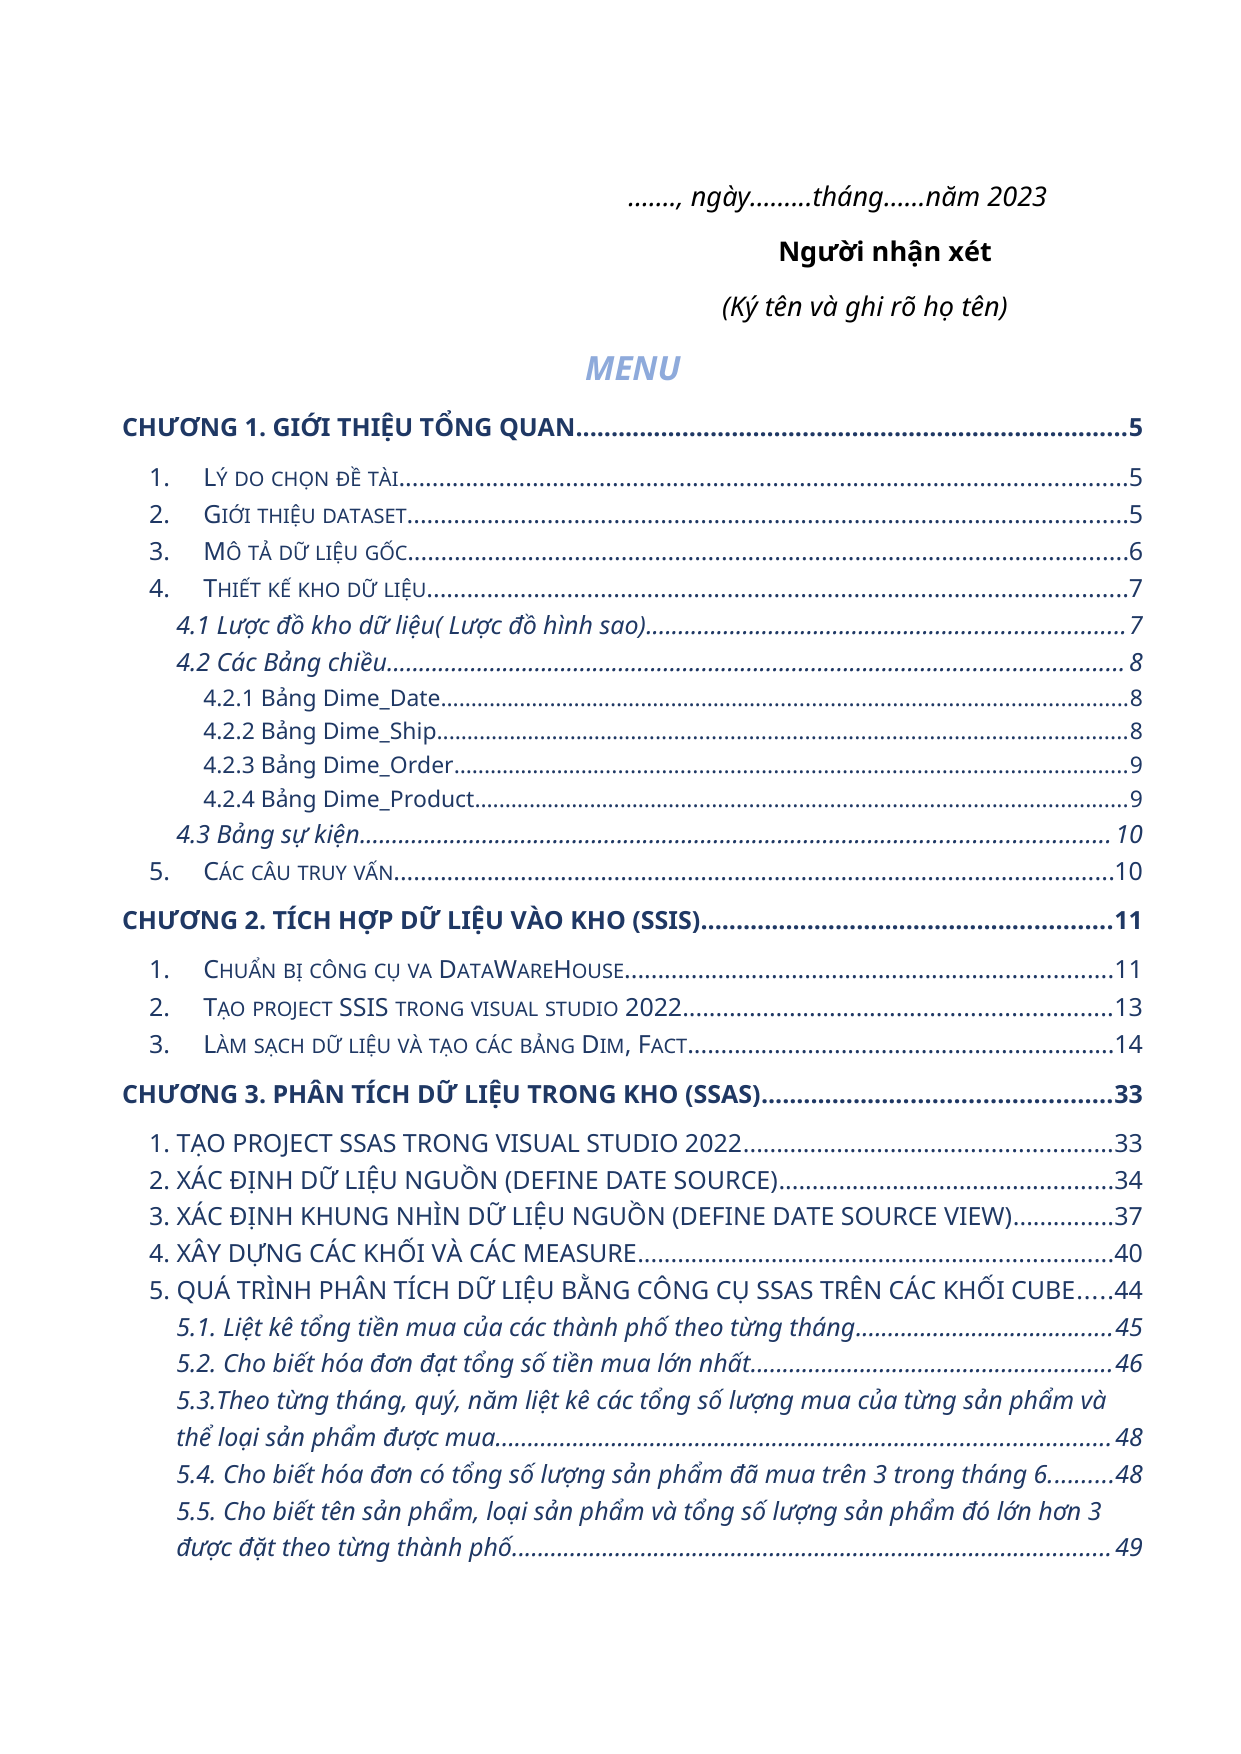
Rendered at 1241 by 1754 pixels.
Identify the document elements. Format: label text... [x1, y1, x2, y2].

text 3. XÁC ĐỊNH KHUNG NHÌN DỮ LIỆU NGUỒN (DEFINE DATE SOURCE VIEW) 37 [149, 1199, 1144, 1233]
text 3. Mô tả dữ liệu gốc 6 [149, 533, 1144, 568]
text 5. Các câu truy vấn 10 [149, 853, 1144, 887]
text 4.2.4 Bảng Dime_Product 9 [203, 783, 1144, 814]
text (Ký tên và ghi rõ họ tên) [122, 288, 1144, 325]
text ……., ngày……...tháng……năm 2023 [122, 177, 1144, 214]
text 1. TẠO PROJECT SSAS TRONG VISUAL STUDIO 2022 33 [149, 1126, 1144, 1159]
text 2. XÁC ĐỊNH DỮ LIỆU NGUỒN (DEFINE DATE SOURCE) 34 [149, 1162, 1144, 1196]
text 4.2.3 Bảng Dime_Order 9 [203, 749, 1144, 780]
text 5.1. Liệt kê tổng tiền mua của các thành phố theo từng tháng 45 [176, 1309, 1144, 1343]
text 5.4. Cho biết hóa đơn có tổng số lượng sản phẩm đã mua trên 3 trong tháng 6. 48 [176, 1456, 1144, 1491]
text 5. QUÁ TRÌNH PHÂN TÍCH DỮ LIỆU BẰNG CÔNG CỤ SSAS TRÊN CÁC KHỐI CUBE 44 [149, 1273, 1144, 1307]
text 4.3 Bảng sự kiện 10 [176, 816, 1144, 851]
text 4.2 Các Bảng chiều 8 [176, 645, 1144, 679]
text 5.3.Theo từng tháng, quý, năm liệt kê các tổng số lượng mua của từng sản phẩm và thể loại sản phẩm được mua. 48 [176, 1383, 1144, 1454]
text MENU [122, 344, 1144, 390]
text 5.2. Cho biết hóa đơn đạt tổng số tiền mua lớn nhất 46 [176, 1346, 1144, 1380]
text 3. Làm sạch dữ liệu và tạo các bảng Dim, Fact 14 [149, 1027, 1144, 1061]
text CHƯƠNG 2. TÍCH HỢP DỮ LIỆU VÀO KHO (SSIS) 11 [122, 903, 1144, 937]
text 4. Thiết kế kho dữ liệu 7 [149, 571, 1144, 605]
text CHƯƠNG 1. GIỚI THIỆU TỔNG QUAN 5 [122, 410, 1144, 444]
text 2. Tạo project SSIS trong visual studio 2022 13 [149, 989, 1144, 1023]
text 4.2.1 Bảng Dime_Date 8 [203, 681, 1144, 713]
text 2. Giới thiệu dataset 5 [149, 496, 1144, 530]
text 4. XÂY DỰNG CÁC KHỐI VÀ CÁC MEASURE 40 [149, 1236, 1144, 1270]
text 1. Chuẩn bị công cụ va DataWareHouse 11 [149, 952, 1144, 986]
text 1. Lý do chọn đề tài 5 [149, 459, 1144, 493]
text Người nhận xét [122, 232, 1144, 269]
text CHƯƠNG 3. PHÂN TÍCH DỮ LIỆU TRONG KHO (SSAS) 33 [122, 1076, 1144, 1110]
text 4.2.2 Bảng Dime_Ship 8 [203, 715, 1144, 746]
text 5.5. Cho biết tên sản phẩm, loại sản phẩm và tổng số lượng sản phẩm đó lớn hơn 3 được đặt theo từng thành phố. 49 [176, 1493, 1144, 1564]
text 4.1 Lược đồ kho dữ liệu( Lược đồ hình sao) 7 [176, 608, 1144, 642]
